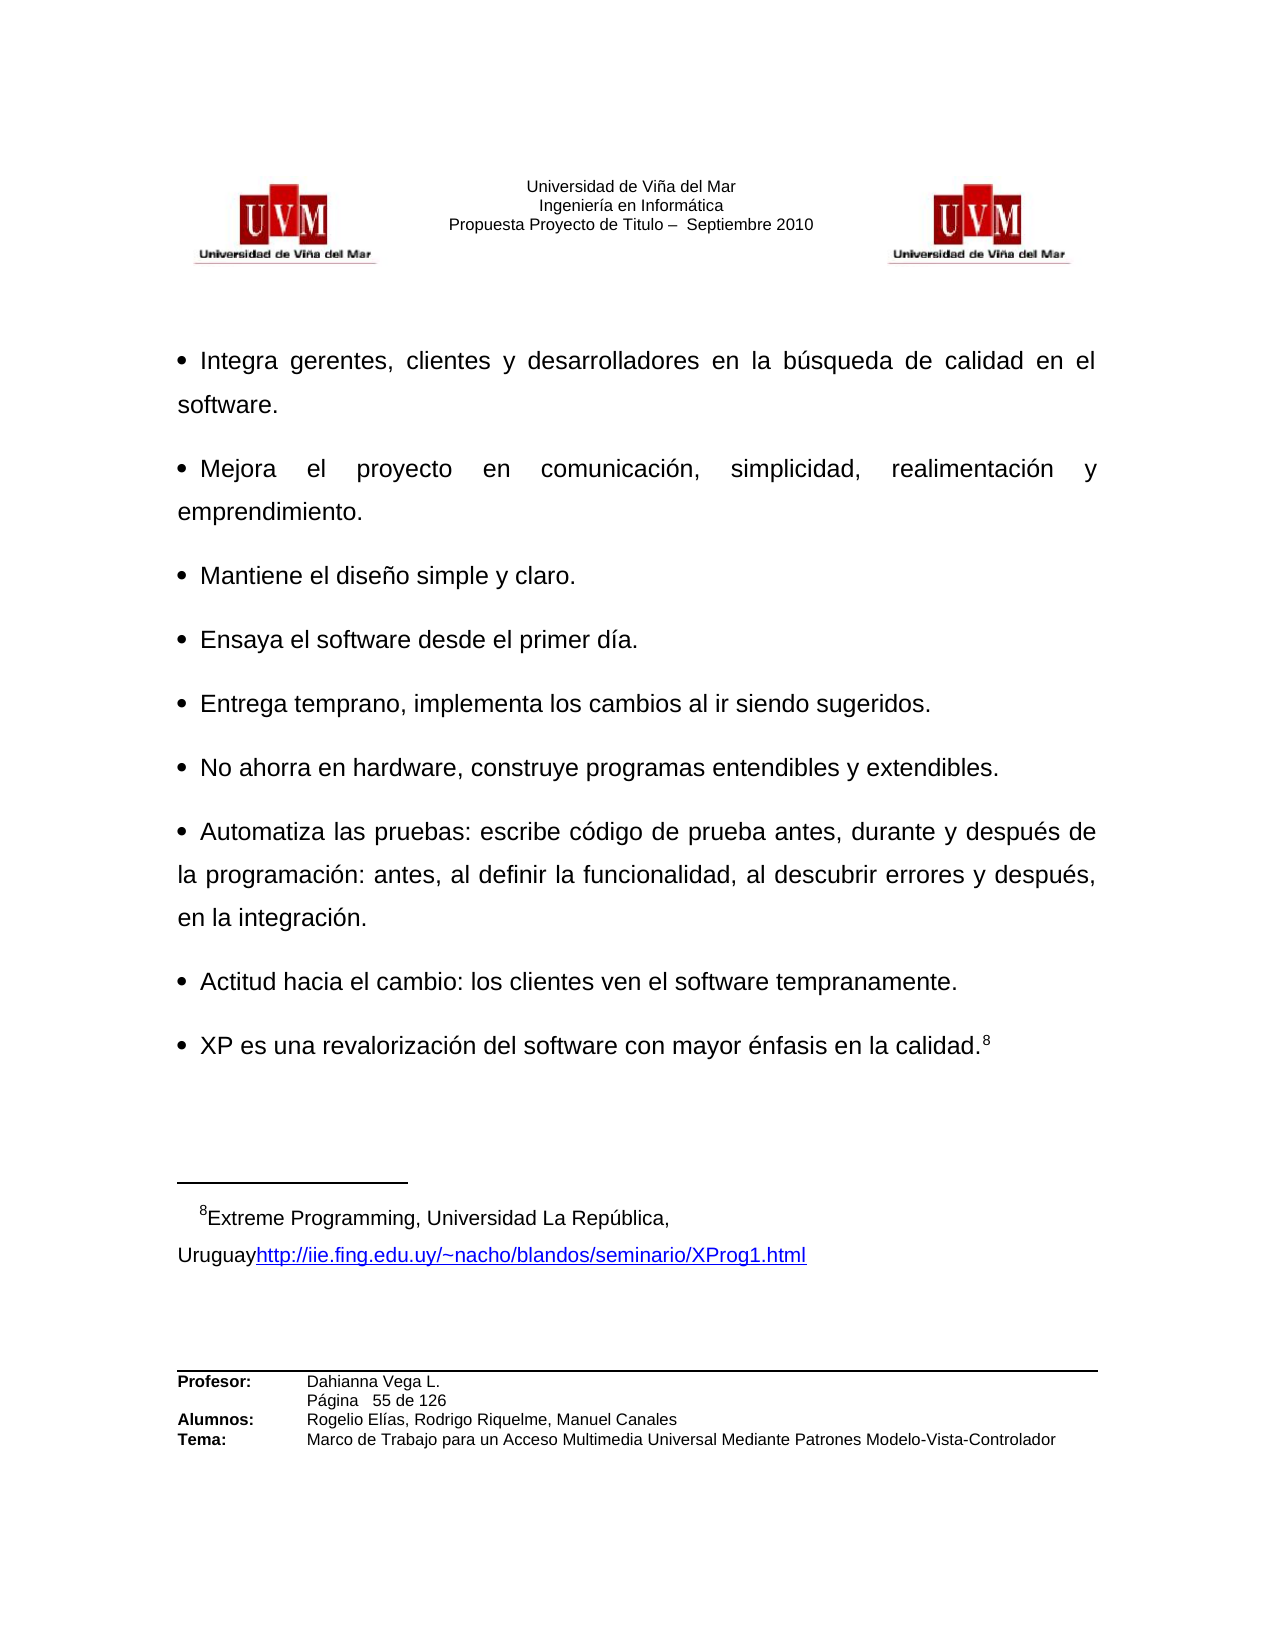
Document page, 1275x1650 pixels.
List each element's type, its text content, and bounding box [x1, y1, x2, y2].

text Ensaya el software desde el primer día. [177, 625, 1098, 654]
text Mejora el proyecto en comunicación, simplicidad, realimentación y emprendimiento. [177, 453, 1098, 526]
text Entrega temprano, implementa los cambios al ir siendo sugeridos. [177, 689, 1098, 718]
text XP es una revalorización del software con mayor énfasis en la calidad. [177, 1031, 1098, 1060]
text No ahorra en hardware, construye programas entendibles y extendibles. [177, 753, 1098, 782]
picture [871, 176, 1084, 267]
picture [177, 176, 390, 267]
text Automatiza las pruebas: escribe código de prueba antes, durante y después de la programación: antes, al definir la funcionalidad, al descubrir errores y después, en la integración. [177, 817, 1098, 932]
text Actitud hacia el cambio: los clientes ven el software tempranamente. [177, 967, 1098, 996]
text Mantiene el diseño simple y claro. [177, 561, 1098, 589]
text Integra gerentes, clientes y desarrolladores en la búsqueda de calidad en el software. [177, 346, 1098, 418]
